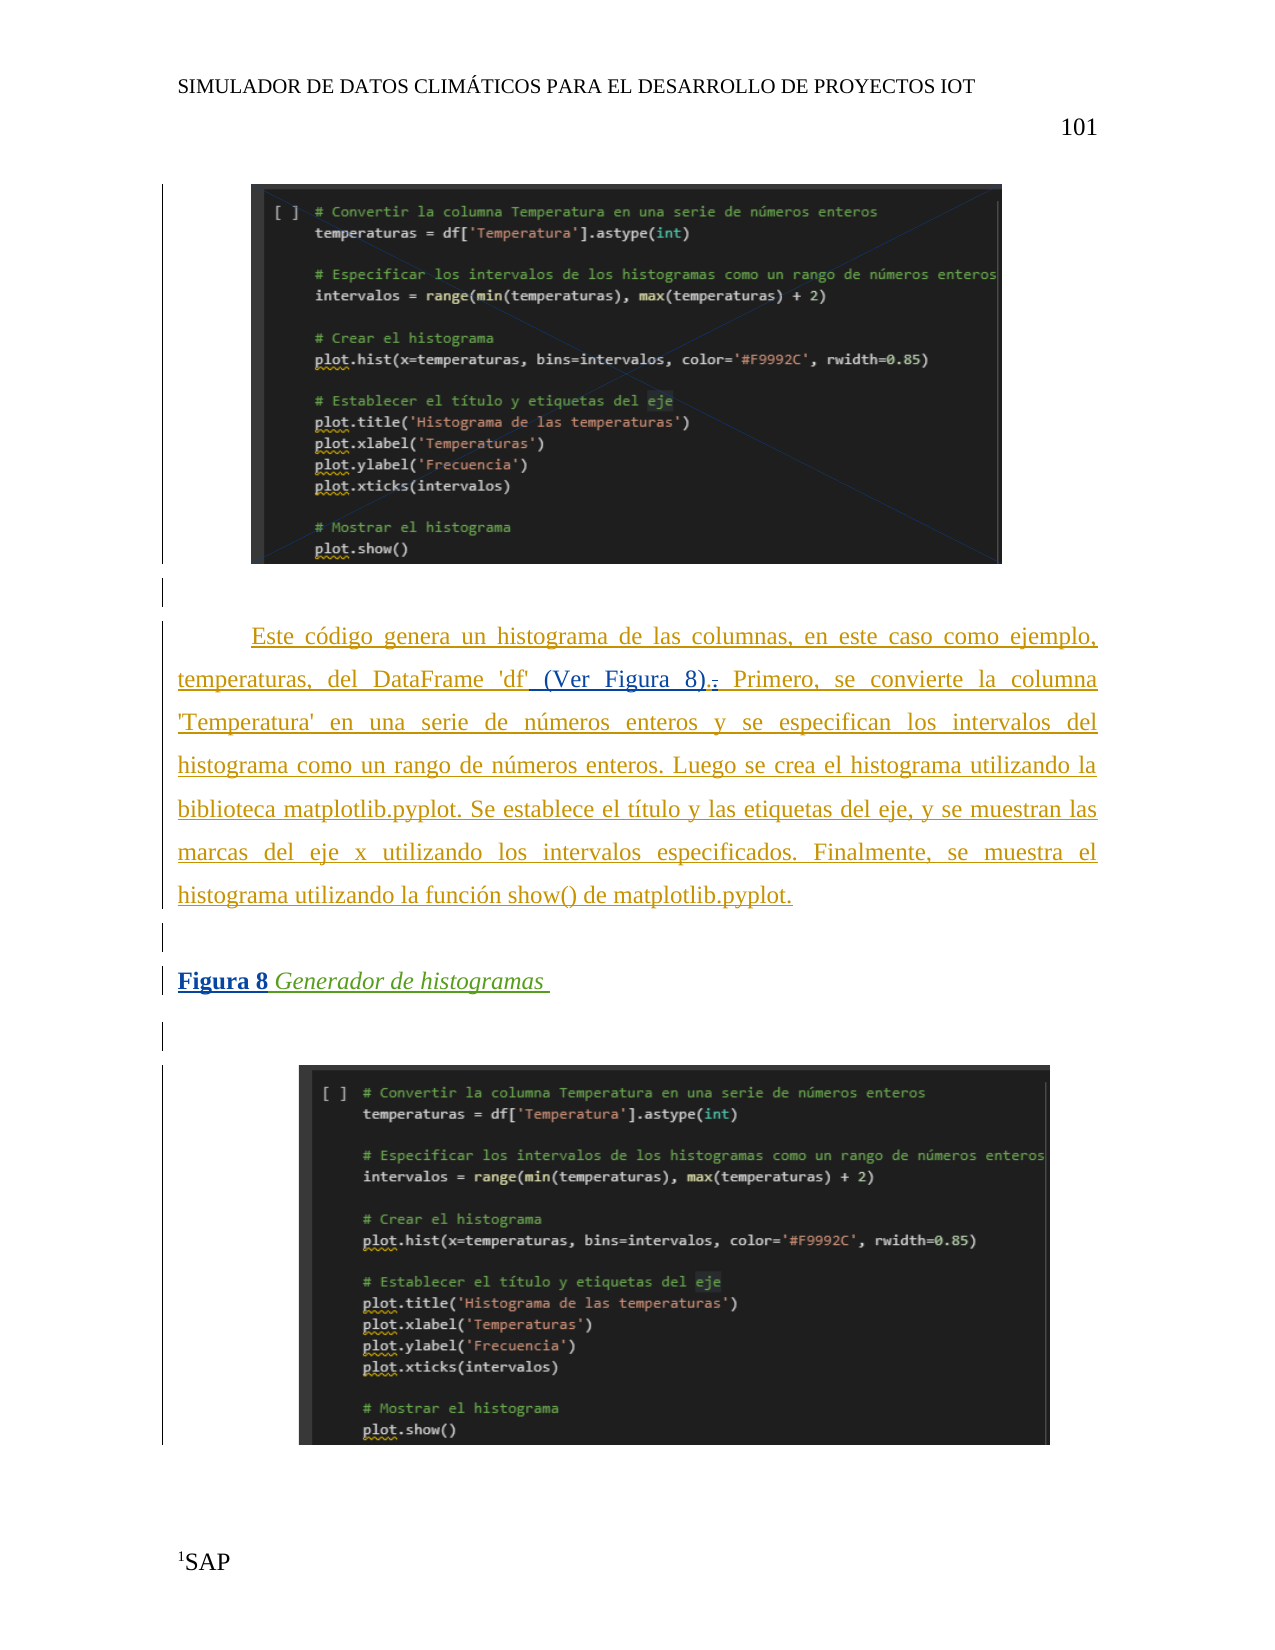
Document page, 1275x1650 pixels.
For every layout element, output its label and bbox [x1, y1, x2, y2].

picture [253, 184, 999, 373]
picture [253, 375, 1000, 564]
picture [629, 185, 1002, 563]
picture [298, 1065, 1050, 1445]
picture [251, 185, 624, 562]
